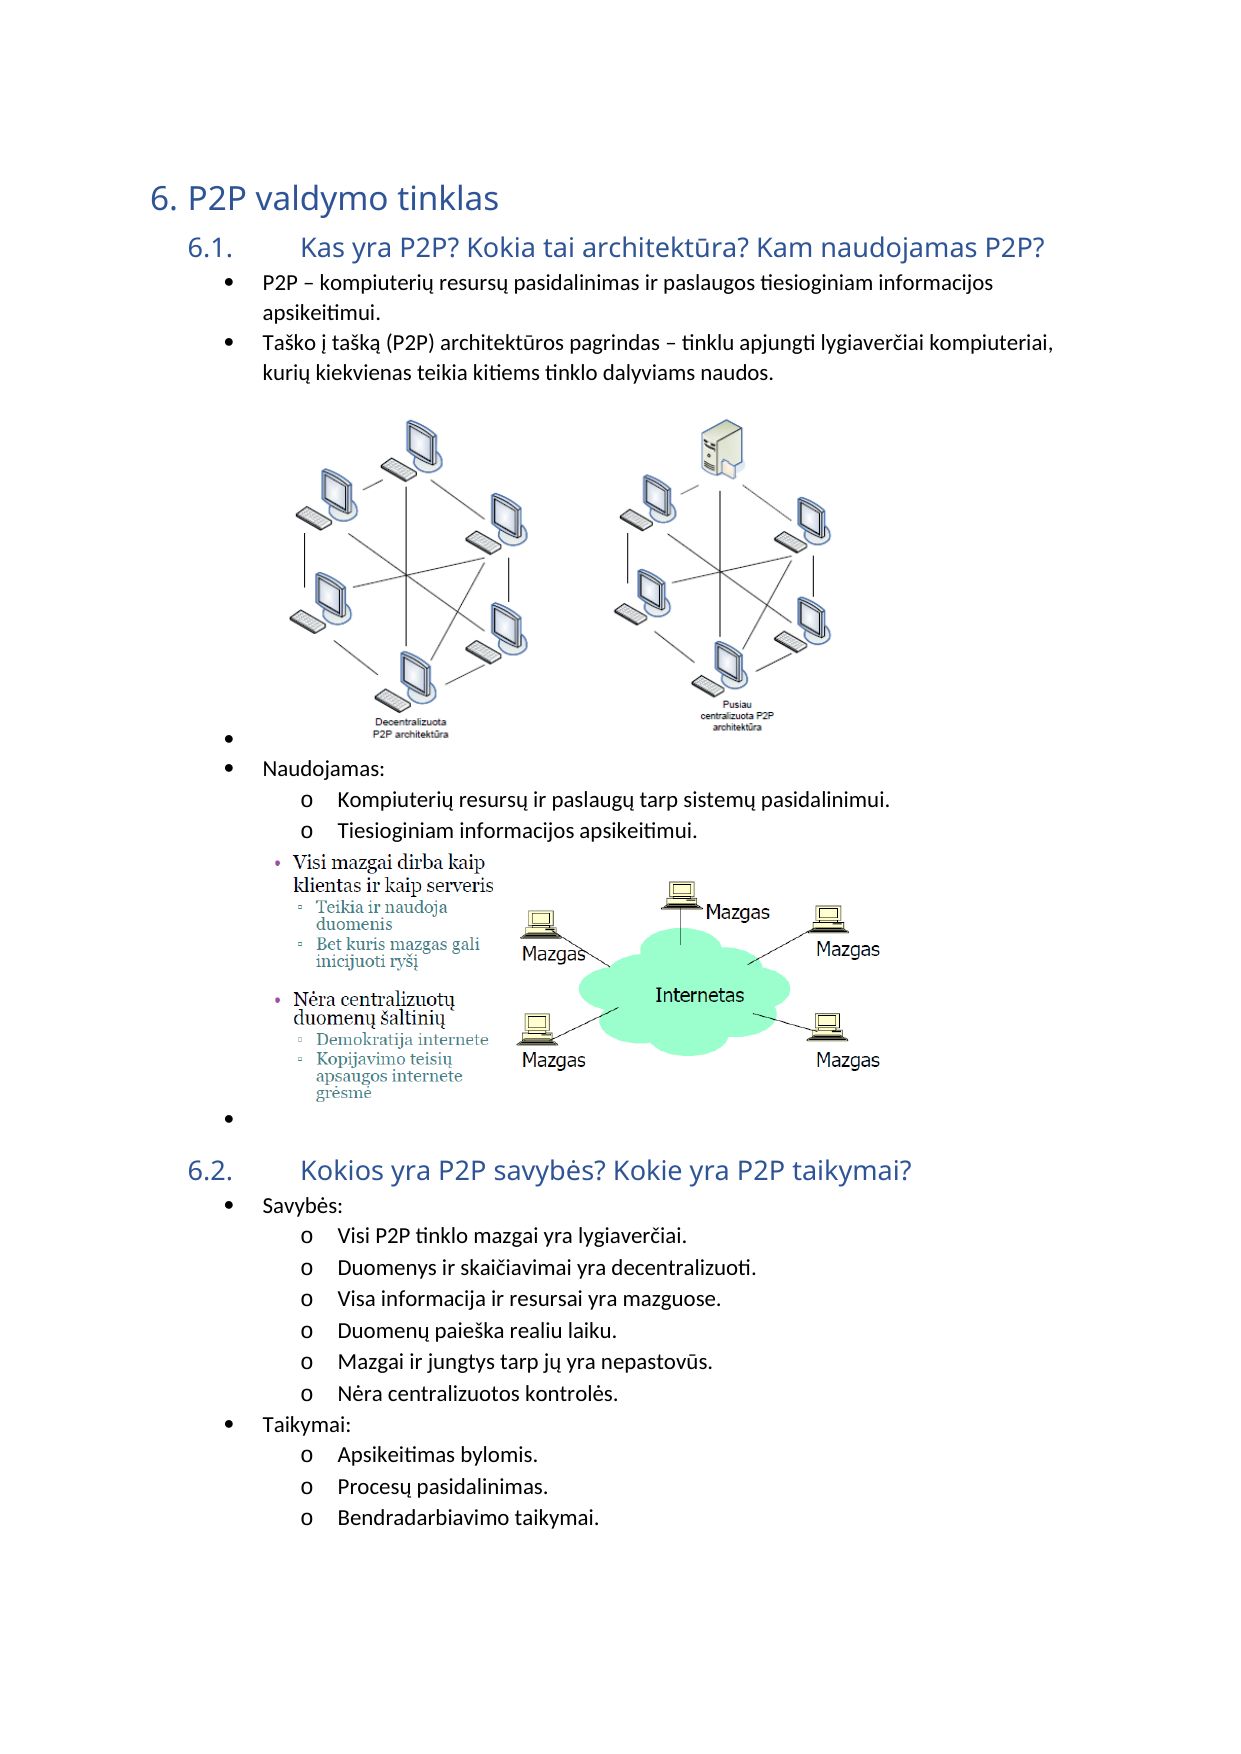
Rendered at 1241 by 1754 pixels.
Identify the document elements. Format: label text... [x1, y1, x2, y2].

list Visi P2P tinklo mazgai yra lygiaverčiai. [300, 1221, 1090, 1251]
list Apsikeitimas bylomis. [300, 1440, 1090, 1469]
list Naudojamas: [225, 754, 1090, 783]
list Visa informacija ir resursai yra mazguose. [300, 1284, 1090, 1313]
subtitle P2P valdymo tinklas [150, 175, 1090, 220]
picture [262, 388, 859, 748]
list Duomenų paieška realiu laiku. [300, 1316, 1090, 1345]
list P2P – kompiuterių resursų pasidalinimas ir paslaugos tiesioginiam informacijos apsikeitimui. [225, 268, 1090, 326]
list Bendradarbiavimo taikymai. [300, 1503, 1090, 1532]
list Taško į tašką (P2P) architektūros pagrindas – tinklu apjungti lygiaverčiai kompiuteriai, kurių kiekvienas teikia kitiems tinklo dalyviams naudos. [225, 328, 1090, 387]
list Procesų pasidalinimas. [300, 1472, 1090, 1501]
list Duomenys ir skaičiavimai yra decentralizuoti. [300, 1253, 1090, 1282]
subtitle Kokios yra P2P savybės? Kokie yra P2P taikymai? [187, 1151, 1090, 1188]
picture [262, 847, 898, 1128]
list Mazgai ir jungtys tarp jų yra nepastovūs. [300, 1347, 1090, 1376]
list Kompiuterių resursų ir paslaugų tarp sistemų pasidalinimui. [300, 785, 1090, 814]
list Nėra centralizuotos kontrolės. [300, 1379, 1090, 1408]
subtitle Kas yra P2P? Kokia tai architektūra? Kam naudojamas P2P? [187, 228, 1090, 265]
list Savybės: [225, 1191, 1090, 1219]
list Tiesioginiam informacijos apsikeitimui. [300, 816, 1090, 845]
list Taikymai: [225, 1410, 1090, 1438]
